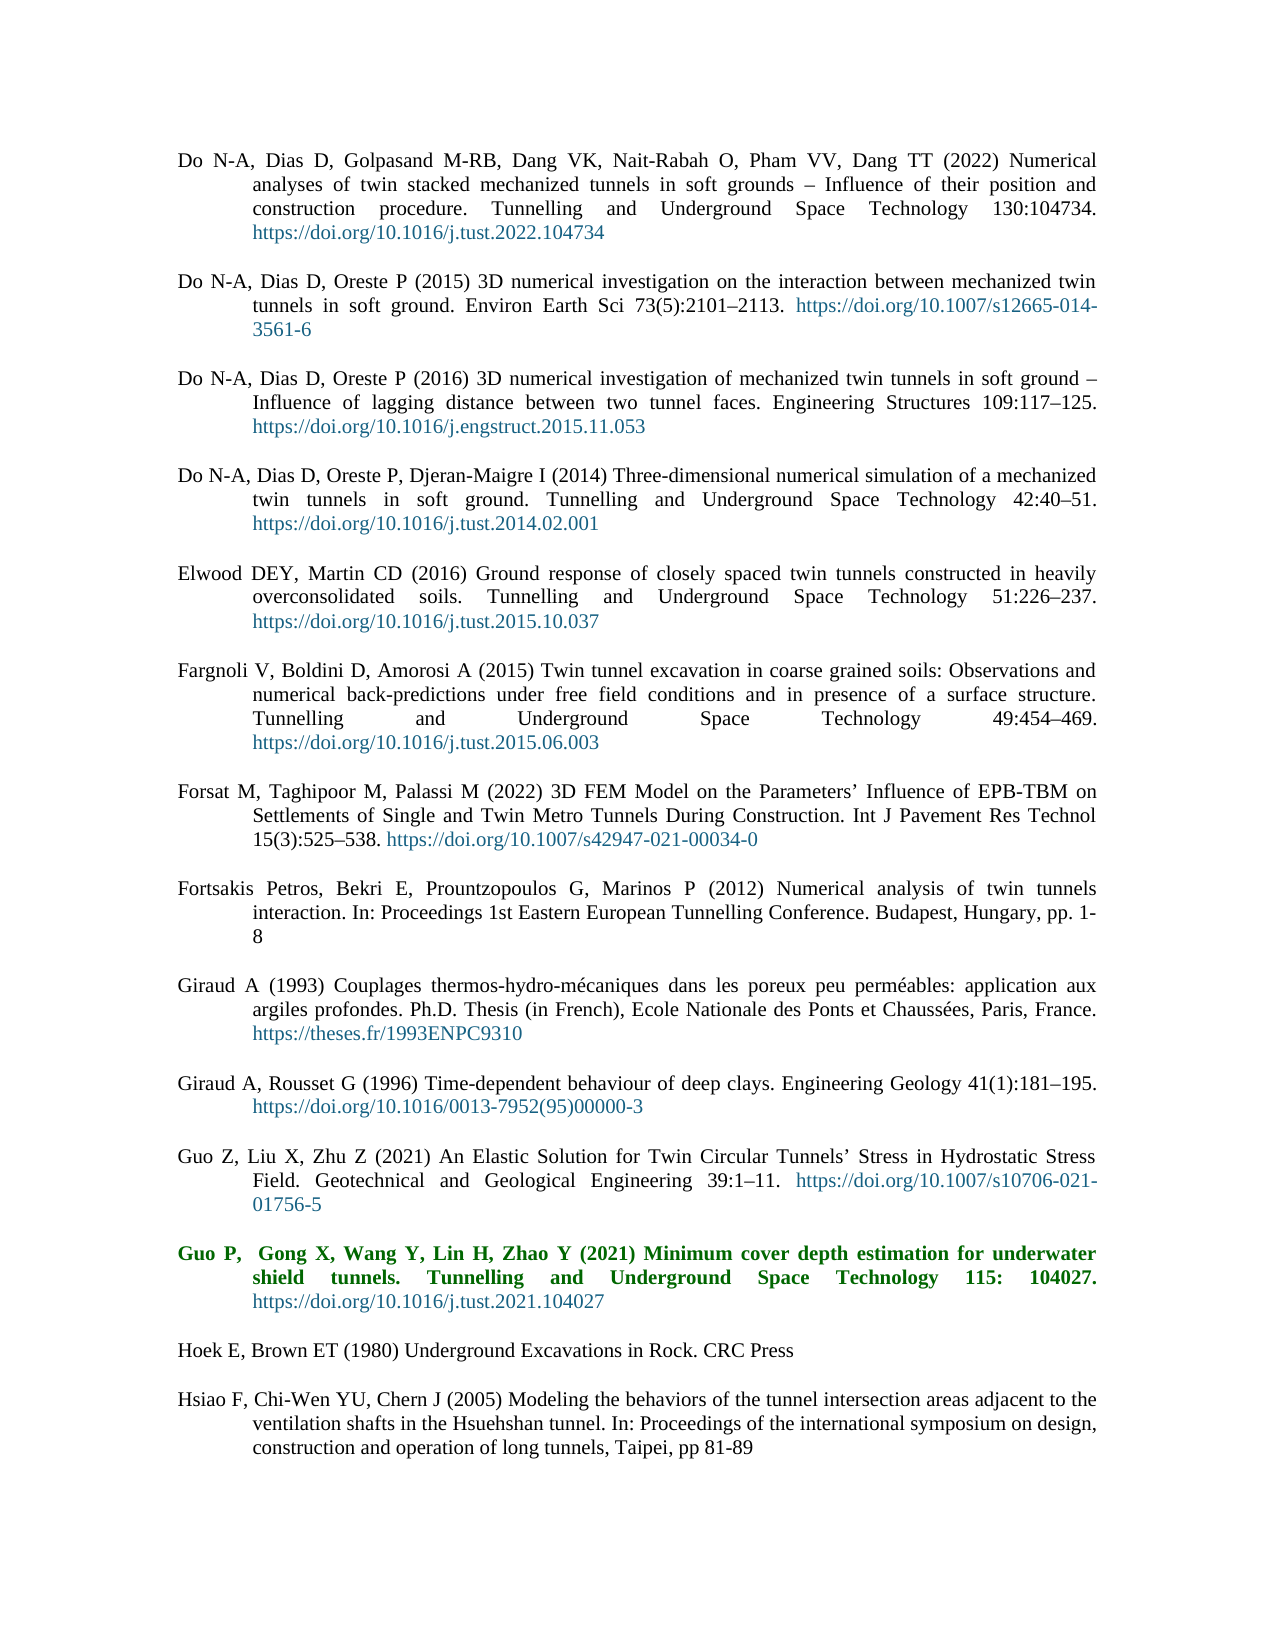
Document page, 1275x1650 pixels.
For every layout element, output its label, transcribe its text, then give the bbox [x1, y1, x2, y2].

text Hsiao F, Chi-Wen YU, Chern J (2005) Modeling the behaviors of the tunnel intersection areas adjacent to the ventilation shafts in the Hsuehshan tunnel. In: Proceedings of the international symposium on design, construction and operation of long tunnels, Taipei, pp 81-89 [177, 1387, 1098, 1459]
text Do N-A, Dias D, Oreste P, Djeran-Maigre I (2014) Three-dimensional numerical simulation of a mechanized twin tunnels in soft ground. Tunnelling and Underground Space Technology 42:40–51. https://doi.org/10.1016/j.tust.2014.02.001 [177, 463, 1098, 535]
text Do N-A, Dias D, Oreste P (2015) 3D numerical investigation on the interaction between mechanized twin tunnels in soft ground. Environ Earth Sci 73(5):2101–2113. https://doi.org/10.1007/s12665-014-3561-6 [177, 269, 1098, 341]
text Guo Z, Liu X, Zhu Z (2021) An Elastic Solution for Twin Circular Tunnels’ Stress in Hydrostatic Stress Field. Geotechnical and Geological Engineering 39:1–11. https://doi.org/10.1007/s10706-021-01756-5 [177, 1143, 1098, 1216]
text Elwood DEY, Martin CD (2016) Ground response of closely spaced twin tunnels constructed in heavily overconsolidated soils. Tunnelling and Underground Space Technology 51:226–237. https://doi.org/10.1016/j.tust.2015.10.037 [177, 560, 1098, 633]
text Giraud A, Rousset G (1996) Time-dependent behaviour of deep clays. Engineering Geology 41(1):181–195. https://doi.org/10.1016/0013-7952(95)00000-3 [177, 1070, 1098, 1118]
text Hoek E, Brown ET (1980) Underground Excavations in Rock. CRC Press [177, 1338, 1098, 1362]
text Do N-A, Dias D, Golpasand M-RB, Dang VK, Nait-Rabah O, Pham VV, Dang TT (2022) Numerical analyses of twin stacked mechanized tunnels in soft grounds – Influence of their position and construction procedure. Tunnelling and Underground Space Technology 130:104734. https://doi.org/10.1016/j.tust.2022.104734 [177, 148, 1098, 244]
text Fargnoli V, Boldini D, Amorosi A (2015) Twin tunnel excavation in coarse grained soils: Observations and numerical back-predictions under free field conditions and in presence of a surface structure. Tunnelling and Underground Space Technology 49:454–469. https://doi.org/10.1016/j.tust.2015.06.003 [177, 658, 1098, 754]
text Guo P, Gong X, Wang Y, Lin H, Zhao Y (2021) Minimum cover depth estimation for underwater shield tunnels. Tunnelling and Underground Space Technology 115: 104027. https://doi.org/10.1016/j.tust.2021.104027 [177, 1241, 1098, 1313]
text Do N-A, Dias D, Oreste P (2016) 3D numerical investigation of mechanized twin tunnels in soft ground – Influence of lagging distance between two tunnel faces. Engineering Structures 109:117–125. https://doi.org/10.1016/j.engstruct.2015.11.053 [177, 366, 1098, 438]
text Giraud A (1993) Couplages thermos-hydro-mécaniques dans les poreux peu perméables: application aux argiles profondes. Ph.D. Thesis (in French), Ecole Nationale des Ponts et Chaussées, Paris, France. https://theses.fr/1993ENPC9310 [177, 973, 1098, 1045]
text Fortsakis Petros, Bekri E, Prountzopoulos G, Marinos P (2012) Numerical analysis of twin tunnels interaction. In: Proceedings 1st Eastern European Tunnelling Conference. Budapest, Hungary, pp. 1-8 [177, 876, 1098, 948]
text Forsat M, Taghipoor M, Palassi M (2022) 3D FEM Model on the Parameters’ Influence of EPB-TBM on Settlements of Single and Twin Metro Tunnels During Construction. Int J Pavement Res Technol 15(3):525–538. https://doi.org/10.1007/s42947-021-00034-0 [177, 779, 1098, 851]
